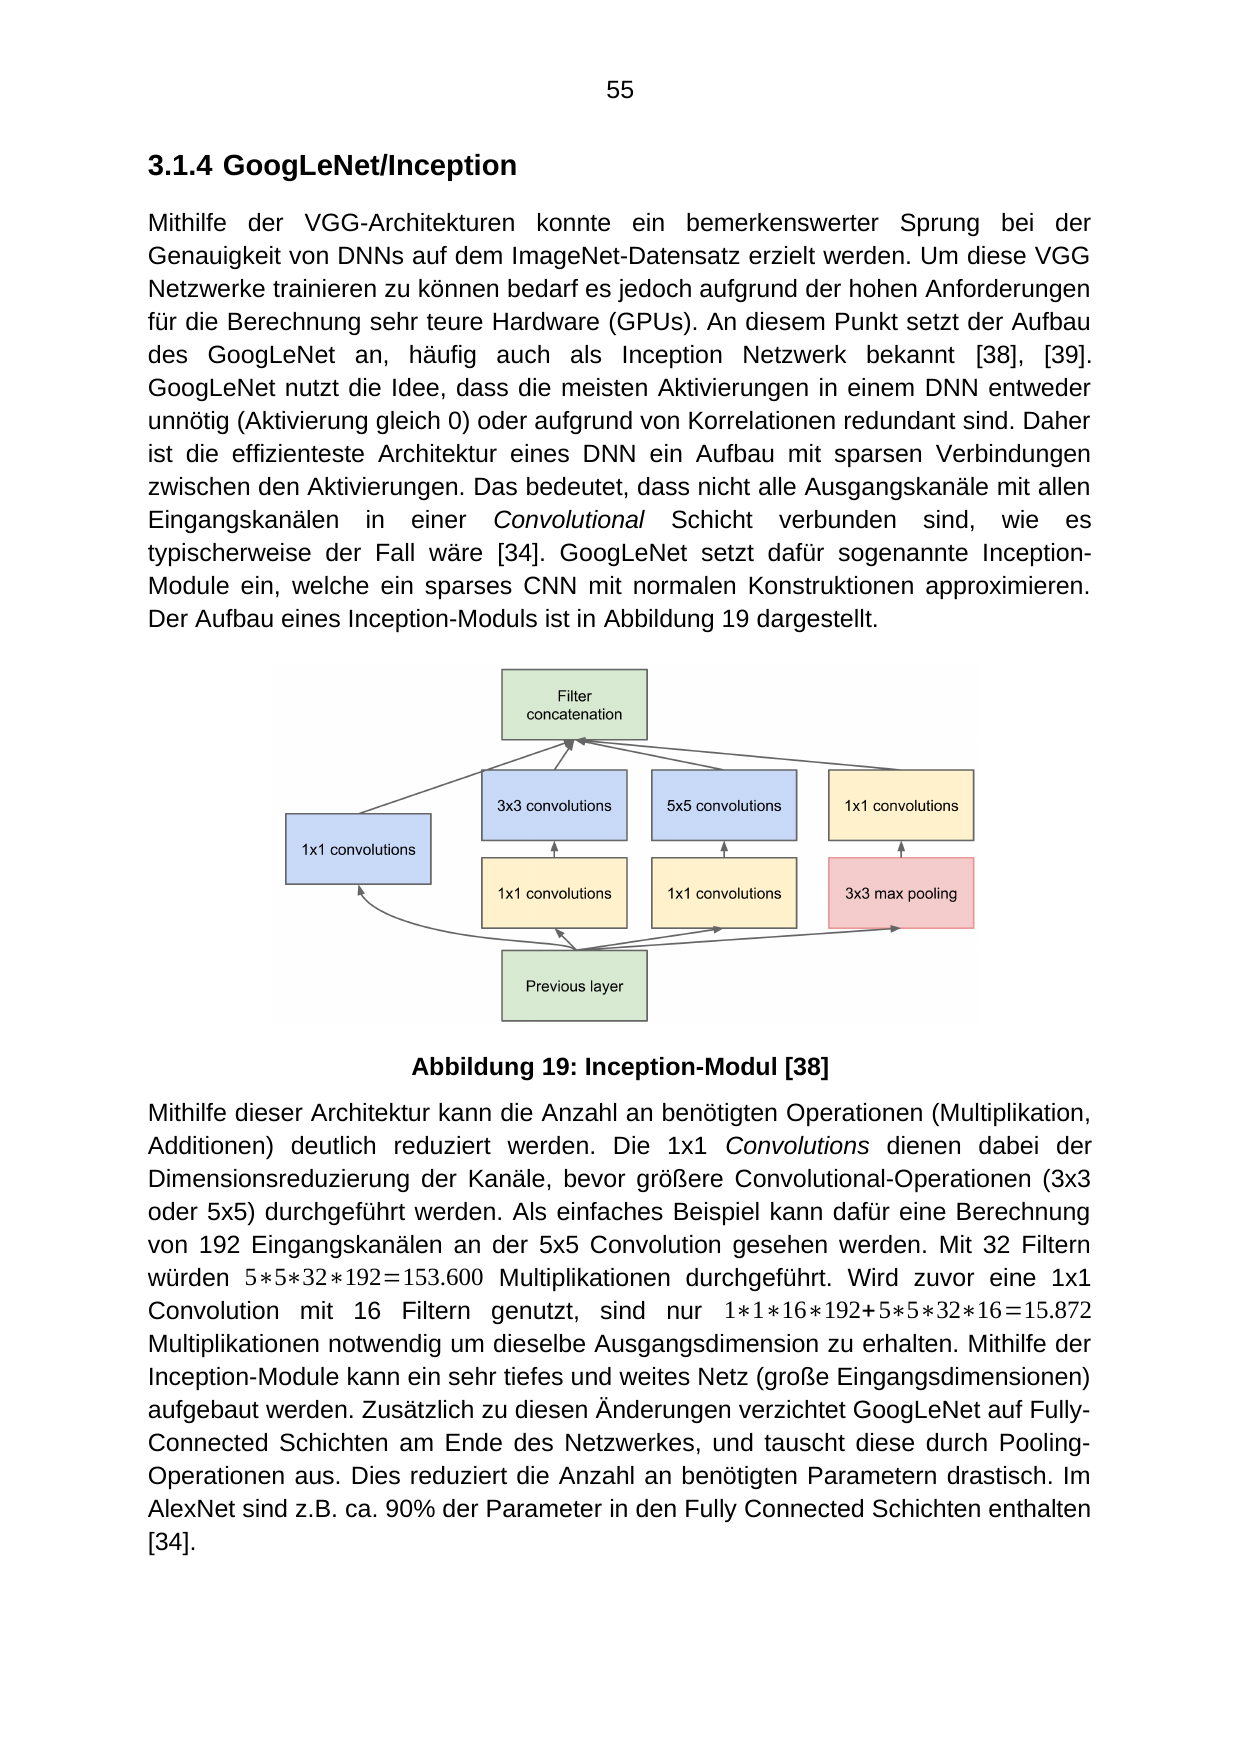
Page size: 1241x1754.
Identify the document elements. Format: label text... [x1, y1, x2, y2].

picture [267, 662, 979, 1026]
text Mithilfe der VGG-Architekturen konnte ein bemerkenswerter Sprung bei der Genauigkeit von DNNs auf dem ImageNet-Datensatz erzielt werden. Um diese VGG Netzwerke trainieren zu können bedarf es jedoch aufgrund der hohen Anforderungen für die Berechnung sehr teure Hardware (GPUs). An diesem Punkt setzt der Aufbau des GoogLeNet an, häufig auch als Inception Netzwerk bekannt,. GoogLeNet nutzt die Idee, dass die meisten Aktivierungen in einem DNN entweder unnötig (Aktivierung gleich 0) oder aufgrund von Korrelationen redundant sind. Daher ist die effizienteste Architektur eines DNN ein Aufbau mit sparsen Verbindungen zwischen den Aktivierungen. Das bedeutet, dass nicht alle Ausgangskanäle mit allen Eingangskanälen in einer Convolutional Schicht verbunden sind, wie es typischerweise der Fall wäre. GoogLeNet setzt dafür sogenannte Inception-Module ein, welche ein sparses CNN mit normalen Konstruktionen approximieren. Der Aufbau eines Inception-Moduls ist in Abbildung 19 dargestellt. [148, 208, 1092, 633]
text Abbildung 19: Inception-Modul [148, 1052, 1092, 1081]
text Mithilfe dieser Architektur kann die Anzahl an benötigten Operationen (Multiplikation, Additionen) deutlich reduziert werden. Die 1x1 Convolutions dienen dabei der Dimensionsreduzierung der Kanäle, bevor größere Convolutional-Operationen (3x3 oder 5x5) durchgeführt werden. Als einfaches Beispiel kann dafür eine Berechnung von 192 Eingangskanälen an der 5x5 Convolution gesehen werden. Mit 32 Filtern würden Multiplikationen durchgeführt. Wird zuvor eine 1x1 Convolution mit 16 Filtern genutzt, sind nur Multiplikationen notwendig um dieselbe Ausgangsdimension zu erhalten. Mithilfe der Inception-Module kann ein sehr tiefes und weites Netz (große Eingangsdimensionen) aufgebaut werden. Zusätzlich zu diesen Änderungen verzichtet GoogLeNet auf Fully-Connected Schichten am Ende des Netzwerkes, und tauscht diese durch Pooling-Operationen aus. Dies reduziert die Anzahl an benötigten Parametern drastisch. Im AlexNet sind z.B. ca. 90% der Parameter in den Fully Connected Schichten enthalten. [148, 1098, 1092, 1556]
subtitle GoogLeNet/Inception [148, 148, 1092, 181]
